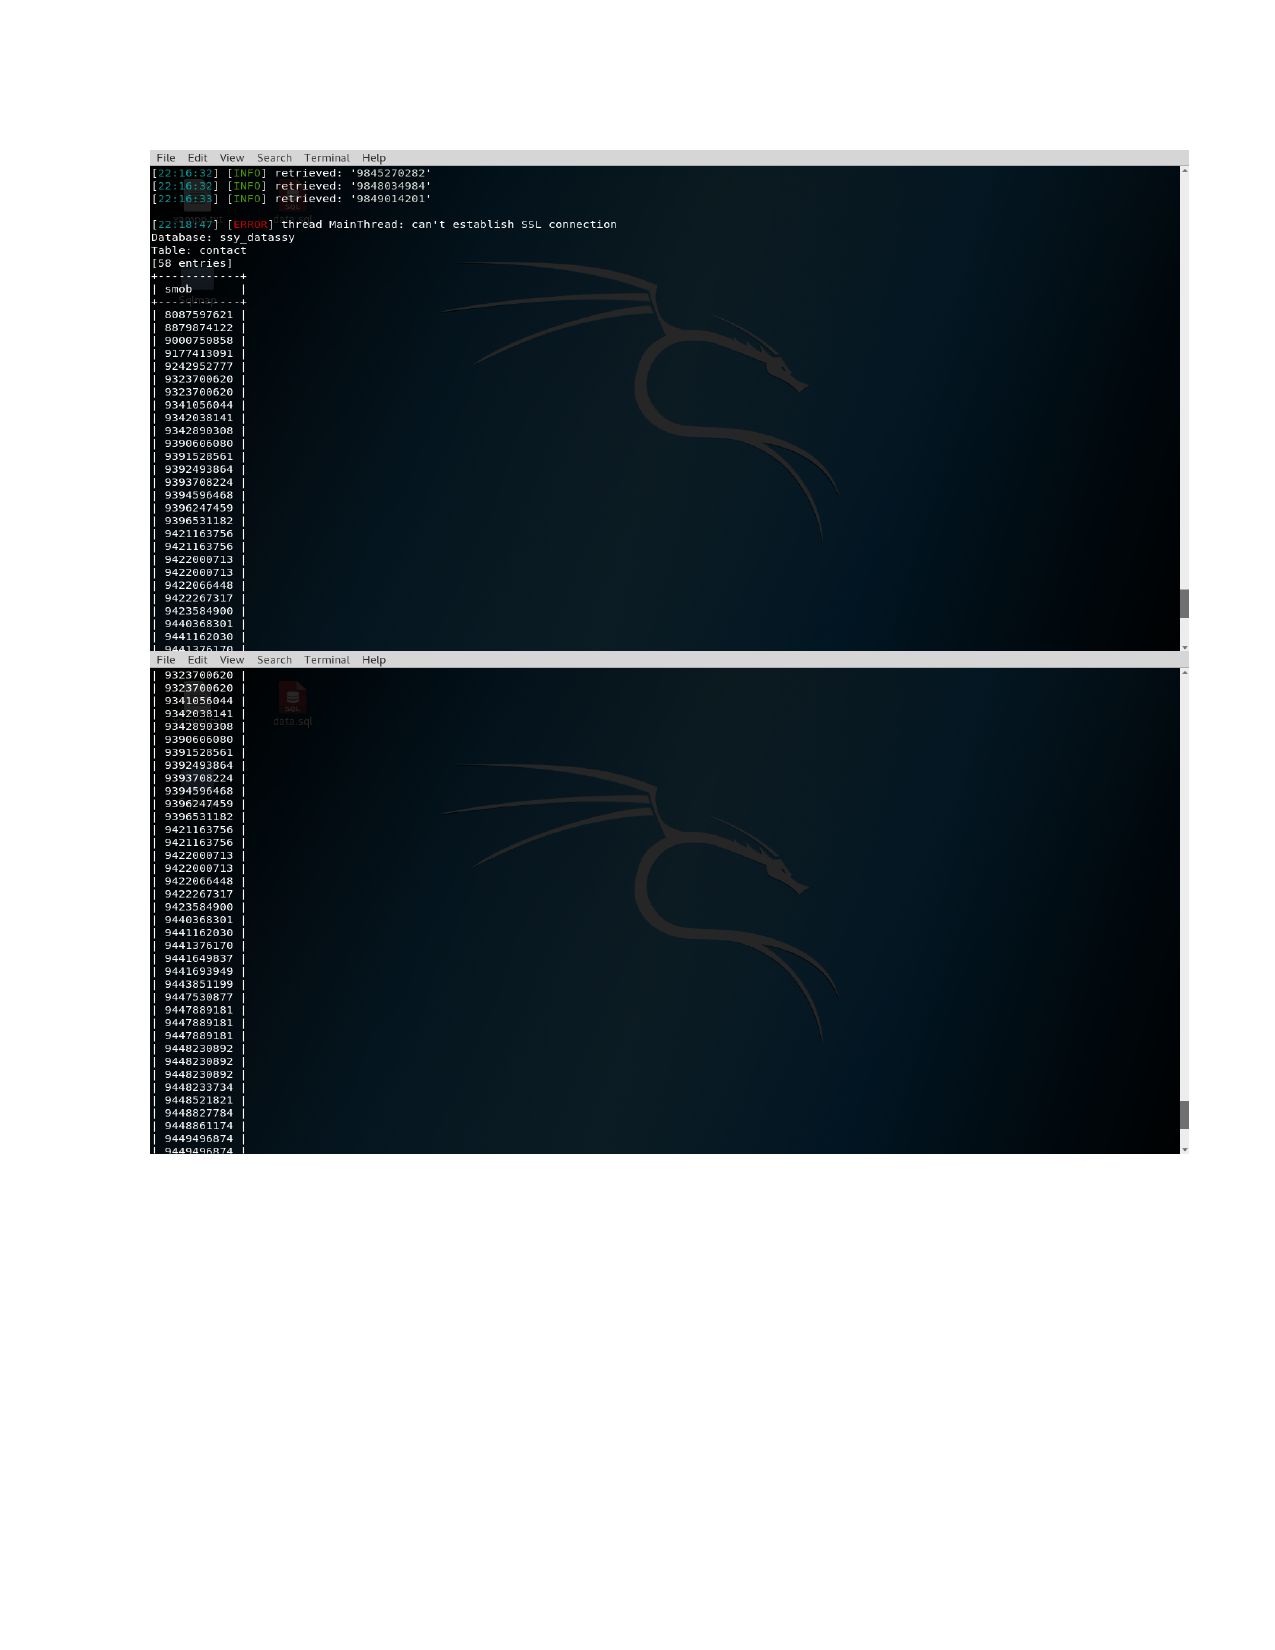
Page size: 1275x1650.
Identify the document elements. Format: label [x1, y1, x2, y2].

picture [150, 150, 1189, 1154]
